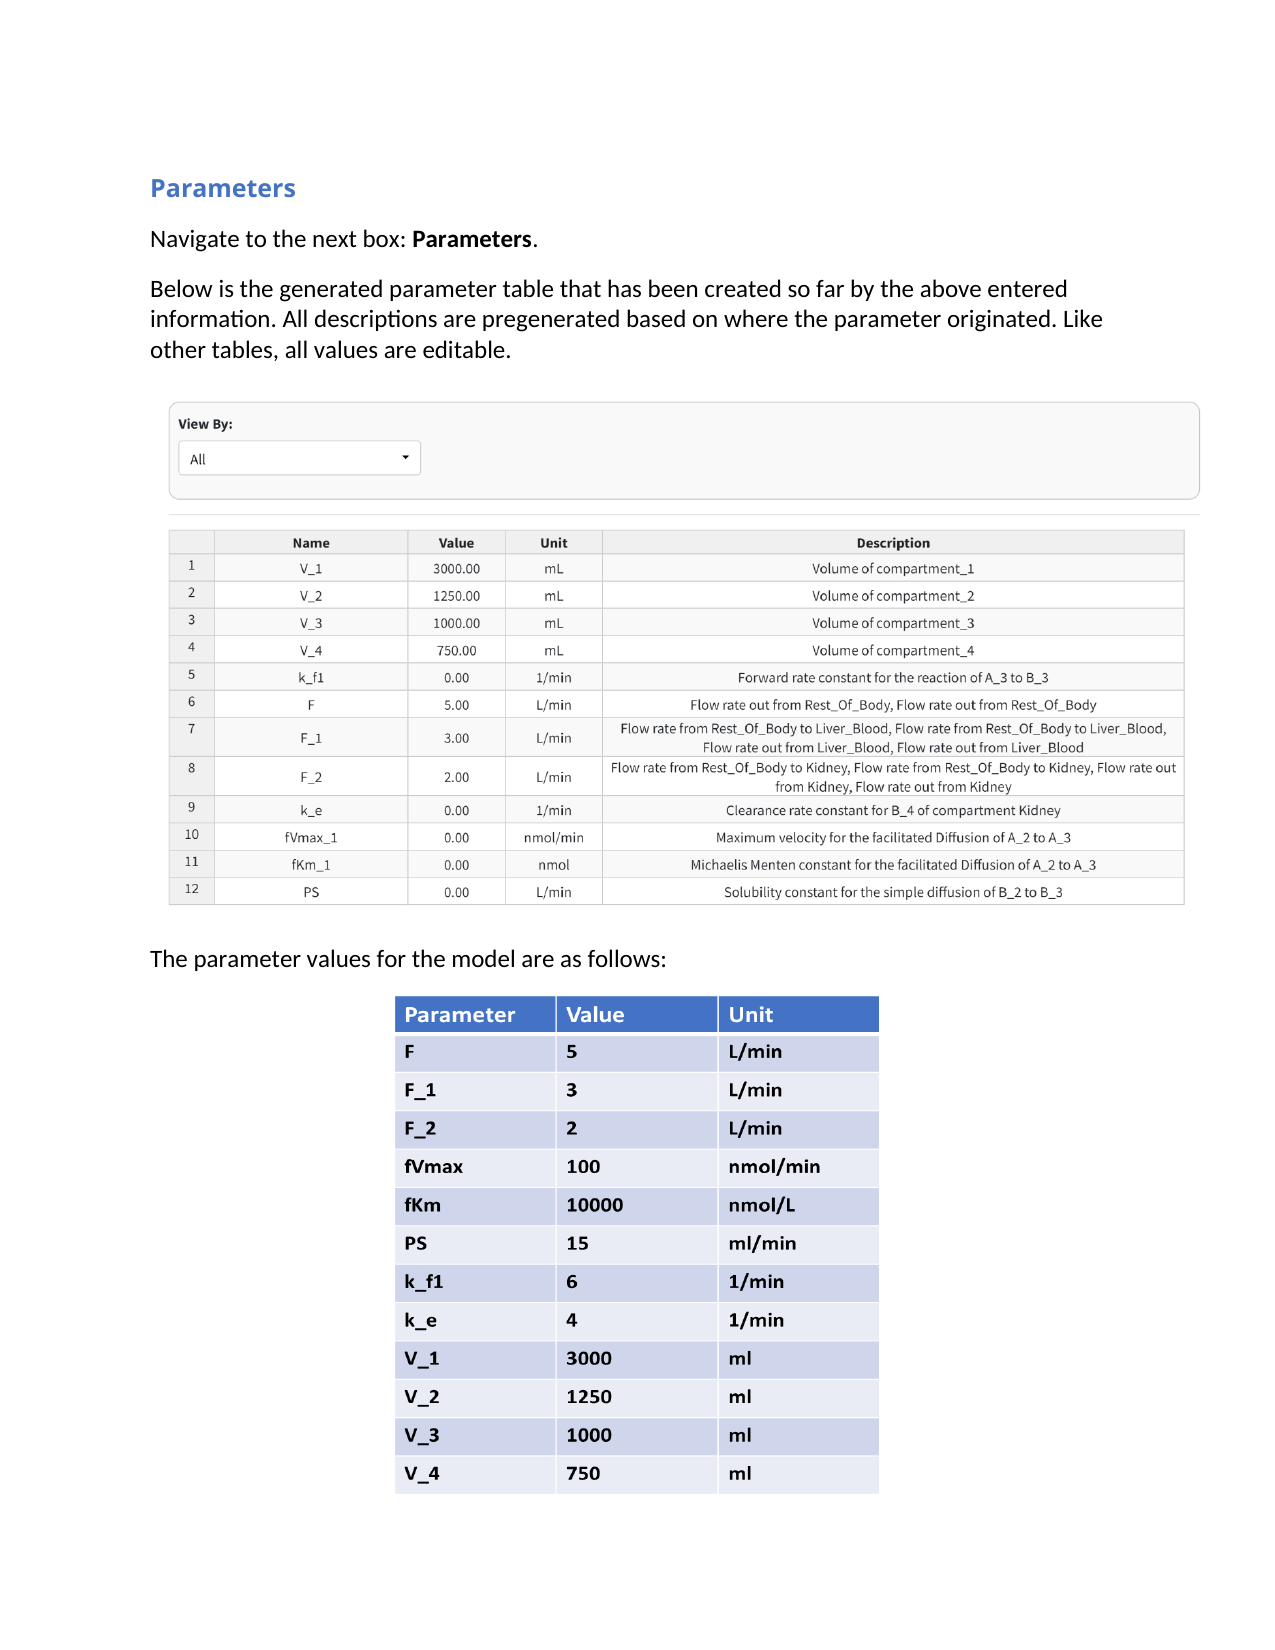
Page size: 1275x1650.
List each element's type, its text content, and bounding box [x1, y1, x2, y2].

subtitle Parameters [150, 171, 1125, 205]
text Below is the generated parameter table that has been created so far by the above entered information. All descriptions are pregenerated based on where the parameter originated. Like other tables, all values are editable. [150, 273, 1125, 364]
text The parameter values for the model are as follows: [150, 943, 1125, 974]
picture [150, 383, 1218, 923]
picture [393, 992, 883, 1498]
text Navigate to the next box: Parameters. [150, 224, 1125, 254]
